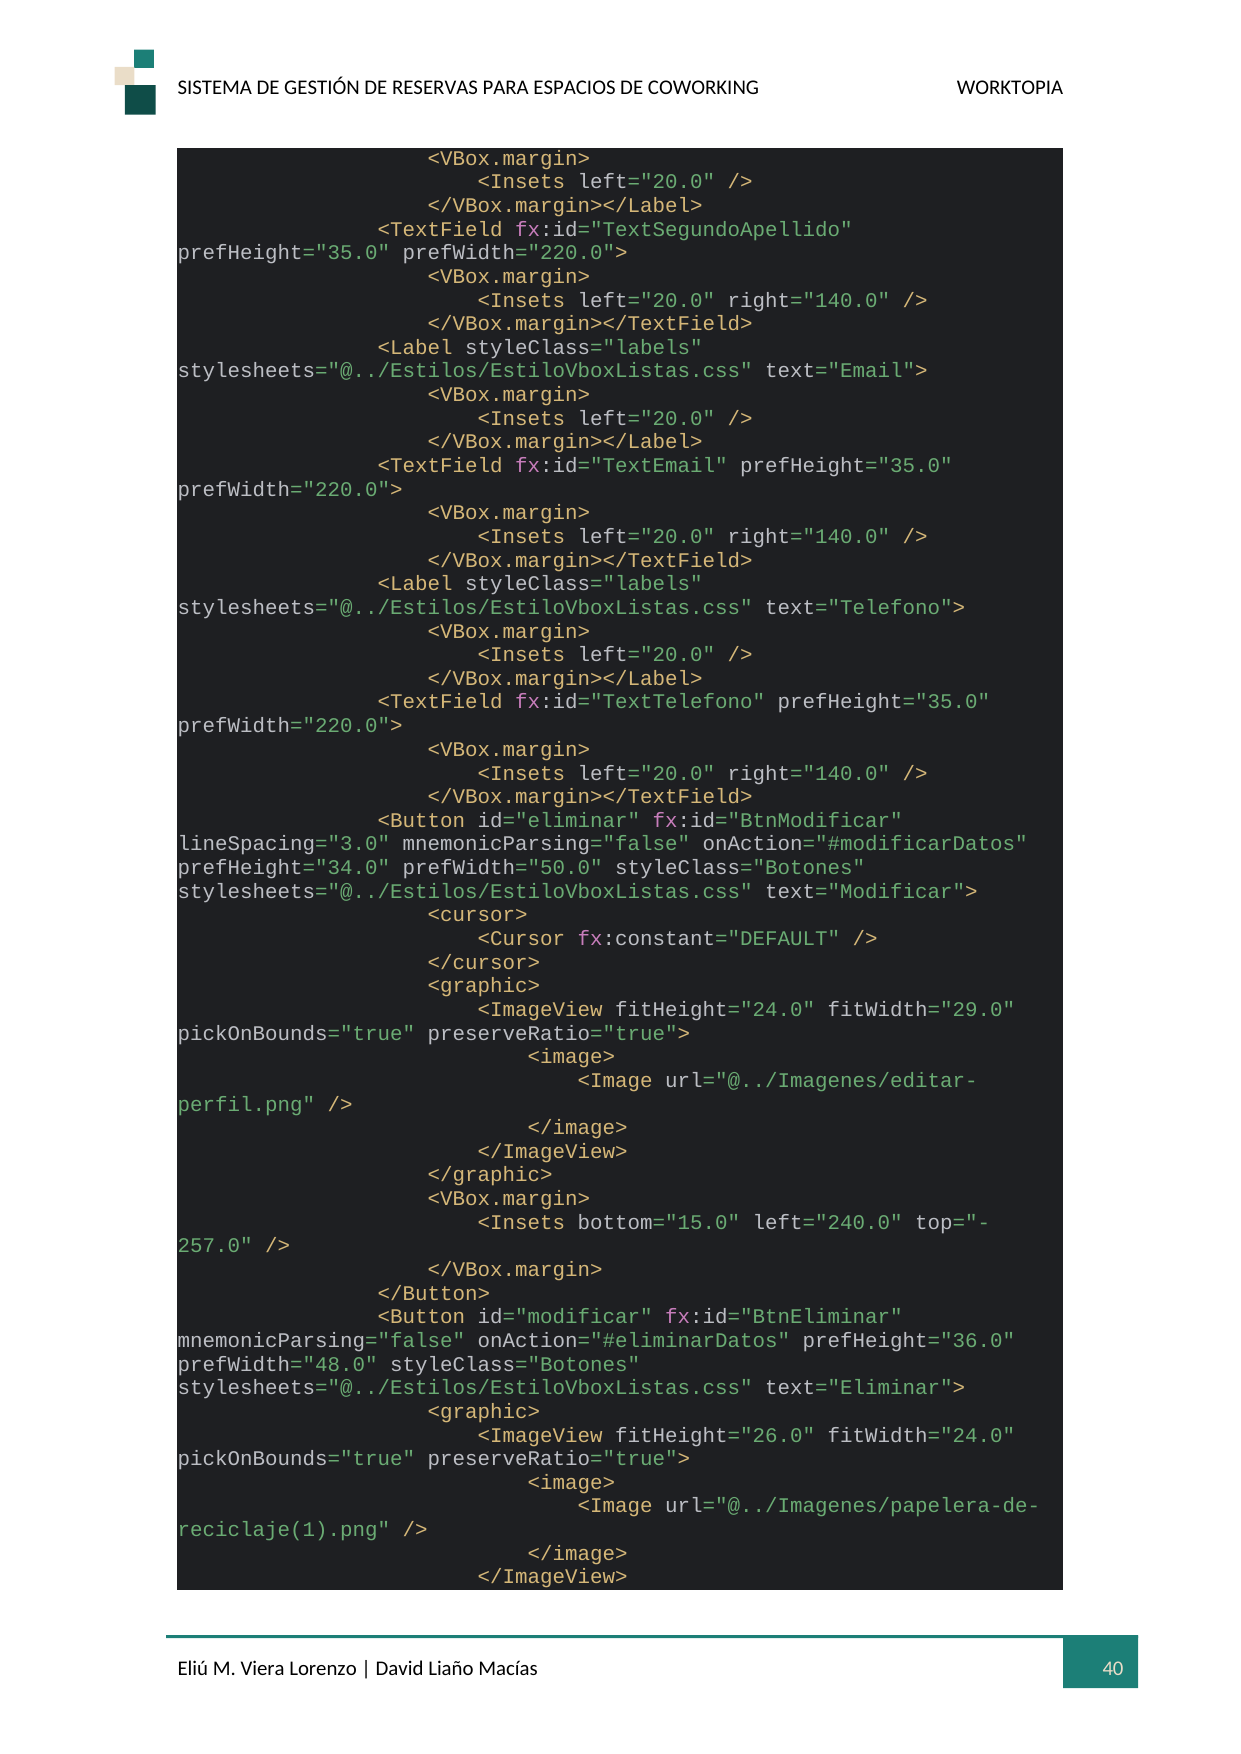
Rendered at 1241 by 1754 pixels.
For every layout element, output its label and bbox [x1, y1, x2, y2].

text [177, 148, 1063, 1590]
